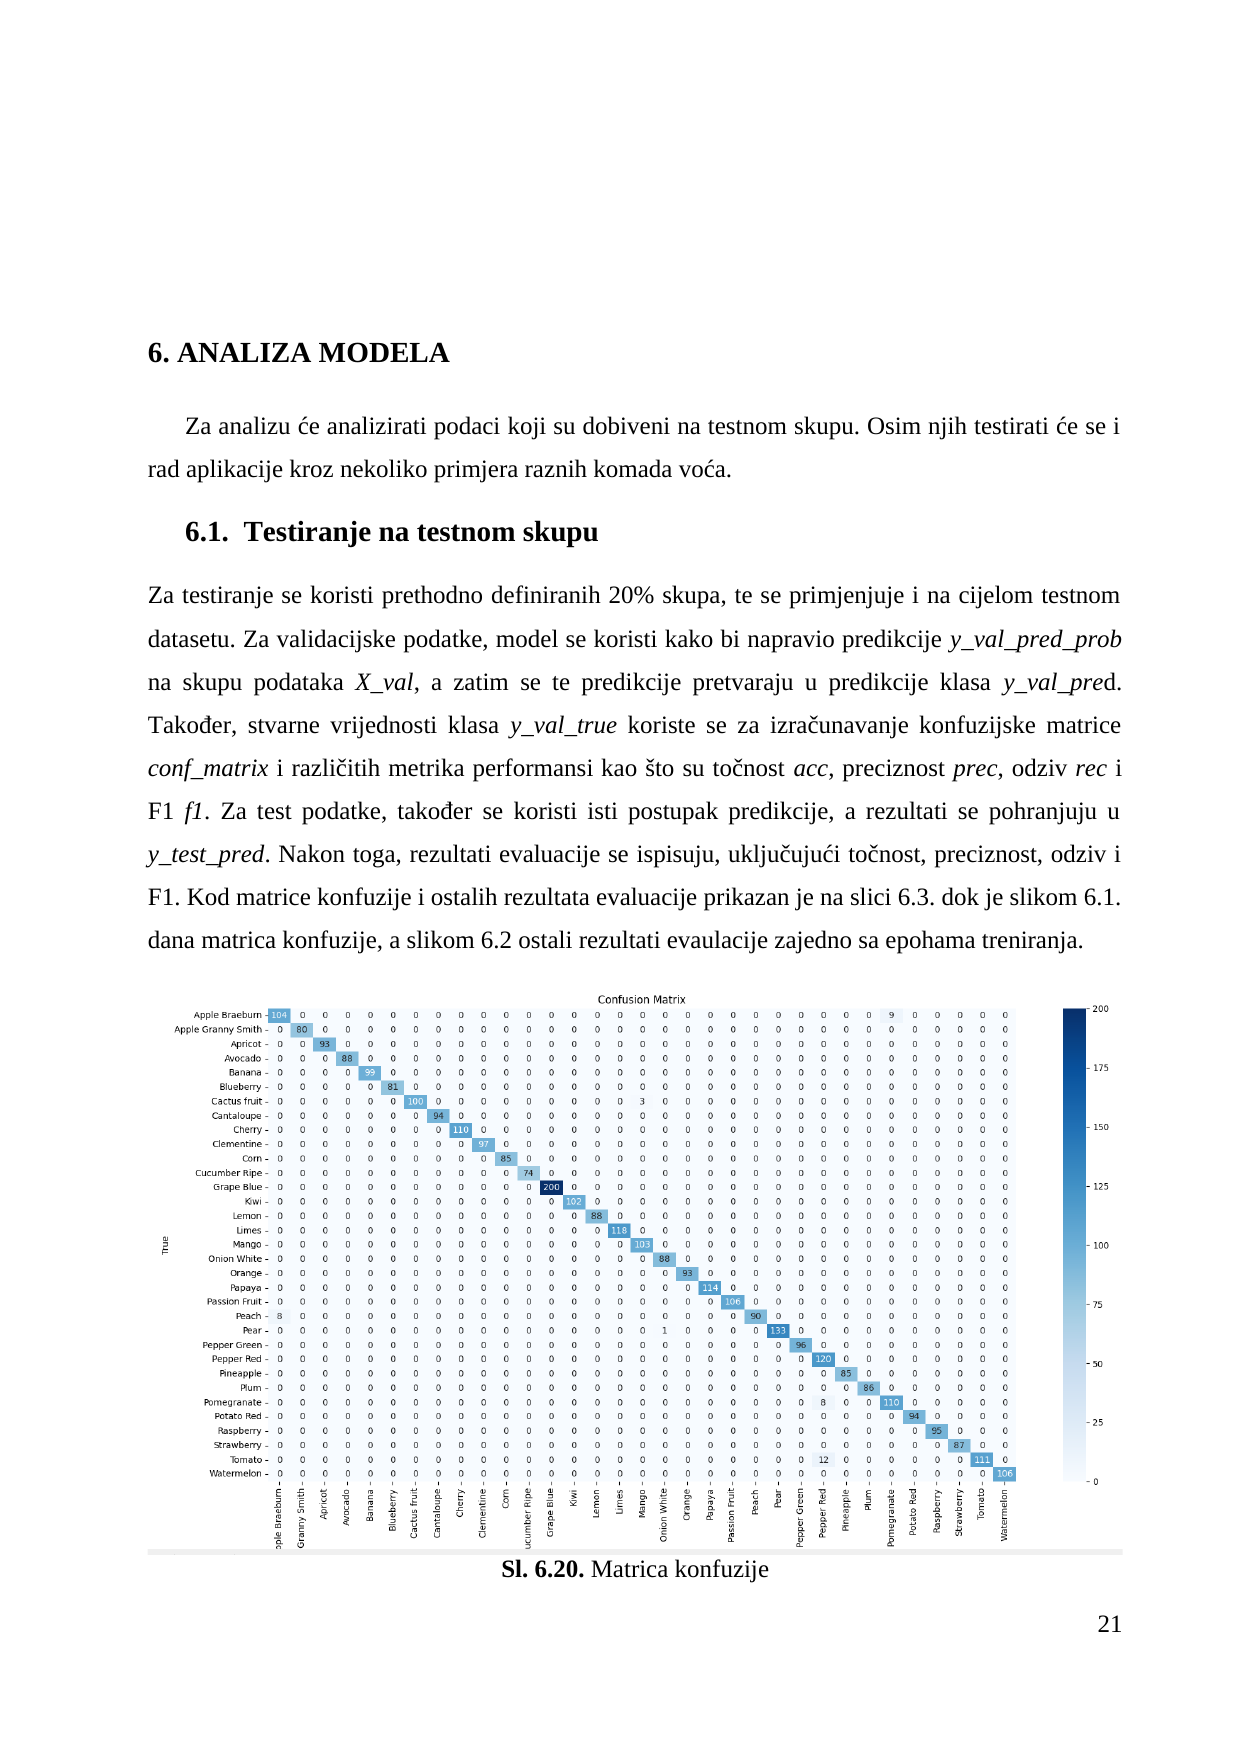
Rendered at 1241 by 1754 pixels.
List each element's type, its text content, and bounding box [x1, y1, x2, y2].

text Za analizu će analizirati podaci koji su dobiveni na testnom skupu. Osim njih testirati će se i rad aplikacije kroz nekoliko primjera raznih komada voća. [148, 411, 1122, 483]
subtitle Testiranje na testnom skupu [185, 514, 1122, 547]
text Za testiranje se koristi prethodno definiranih 20% skupa, te se primjenjuje i na cijelom testnom datasetu. Za validacijske podatke, model se koristi kako bi napravio predikcije y_val_pred_prob na skupu podataka X_val, a zatim se te predikcije pretvaraju u predikcije klasa y_val_pred. Također, stvarne vrijednosti klasa y_val_true koriste se za izračunavanje konfuzijske matrice conf_matrix i različitih metrika performansi kao što su točnost acc, preciznost prec, odziv rec i F1 f1. Za test podatke, također se koristi isti postupak predikcije, a rezultati se pohranjuju u y_test_pred. Nakon toga, rezultati evaluacije se ispisuju, uključujući točnost, preciznost, odziv i F1. Kod matrice konfuzije i ostalih rezultata evaluacije prikazan je na slici 6.3. dok je slikom 6.1. dana matrica konfuzije, a slikom 6.2 ostali rezultati evaulacije zajedno sa epohama treniranja. [148, 581, 1122, 954]
picture [147, 985, 1123, 1555]
subtitle ANALIZA MODELA [148, 335, 1122, 369]
